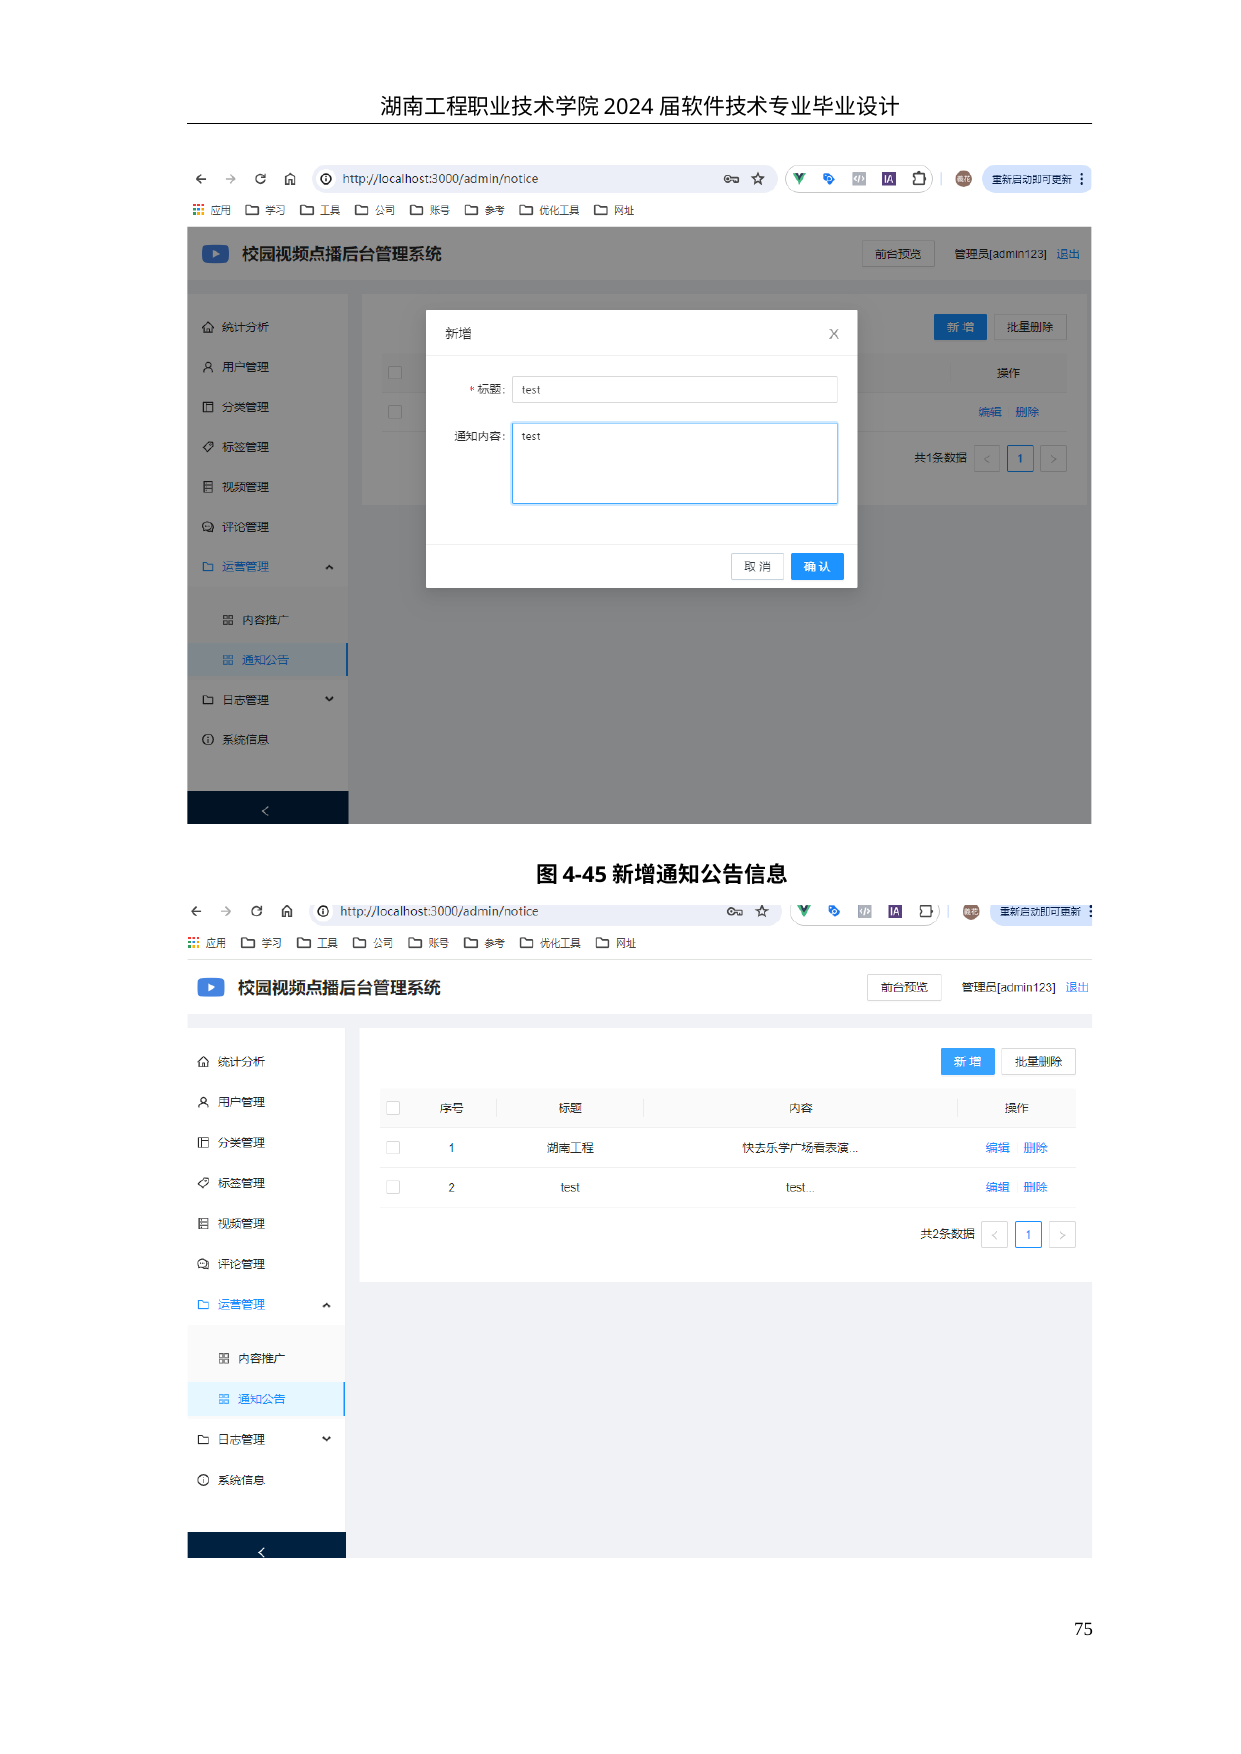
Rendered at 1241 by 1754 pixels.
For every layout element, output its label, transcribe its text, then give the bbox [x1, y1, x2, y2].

picture [187, 162, 1092, 824]
text 图4-45 新增通知公告信息 [187, 857, 1092, 889]
picture [187, 905, 1093, 1558]
